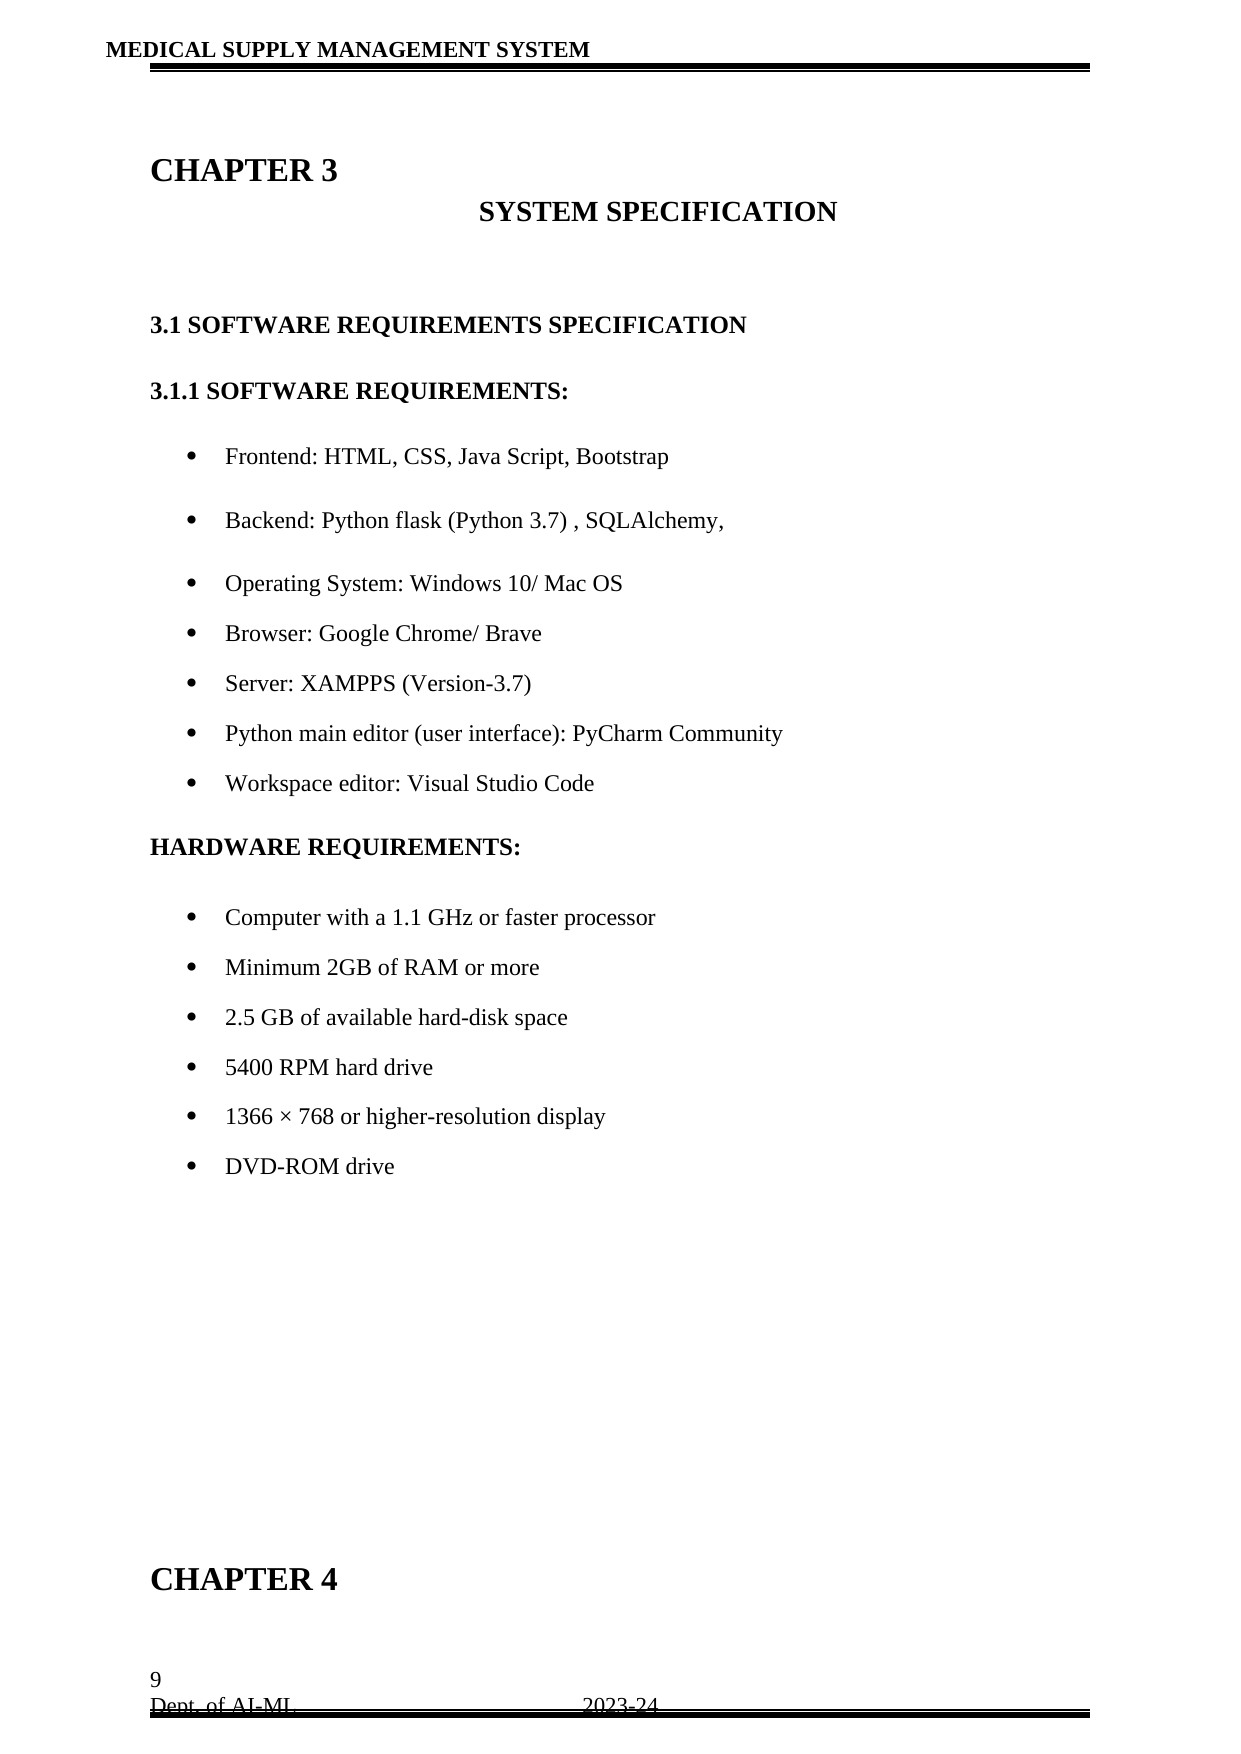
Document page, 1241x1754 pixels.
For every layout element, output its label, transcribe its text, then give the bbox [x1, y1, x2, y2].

text 3.1.1 SOFTWARE REQUIREMENTS: [150, 376, 1090, 405]
list Python main editor (user interface): PyCharm Community [187, 719, 1090, 746]
list Frontend: HTML, CSS, Java Script, Bootstrap [187, 442, 1090, 470]
list Browser: Google Chrome/ Brave [187, 619, 1090, 646]
list Operating System: Windows 10/ Mac OS [187, 569, 1090, 597]
list 5400 RPM hard drive [187, 1052, 1090, 1080]
list Computer with a 1.1 GHz or faster processor [187, 903, 1090, 931]
text HARDWARE REQUIREMENTS: [150, 832, 1090, 861]
list Server: XAMPPS (Version-3.7) [187, 669, 1090, 696]
text CHAPTER 4 [150, 1559, 1090, 1597]
list Backend: Python flask (Python 3.7) , SQLAlchemy, [187, 506, 1090, 533]
list DVD-ROM drive [187, 1152, 1090, 1179]
subtitle SYSTEM SPECIFICATION [227, 194, 1089, 228]
list 1366 × 768 or higher-resolution display [187, 1102, 1090, 1130]
list 2.5 GB of available hard-disk space [187, 1003, 1090, 1030]
text 3.1 SOFTWARE REQUIREMENTS SPECIFICATION [150, 310, 1090, 339]
list Workspace editor: Visual Studio Code [187, 768, 1090, 796]
list Minimum 2GB of RAM or more [187, 953, 1090, 981]
text CHAPTER 3 [150, 150, 1090, 188]
